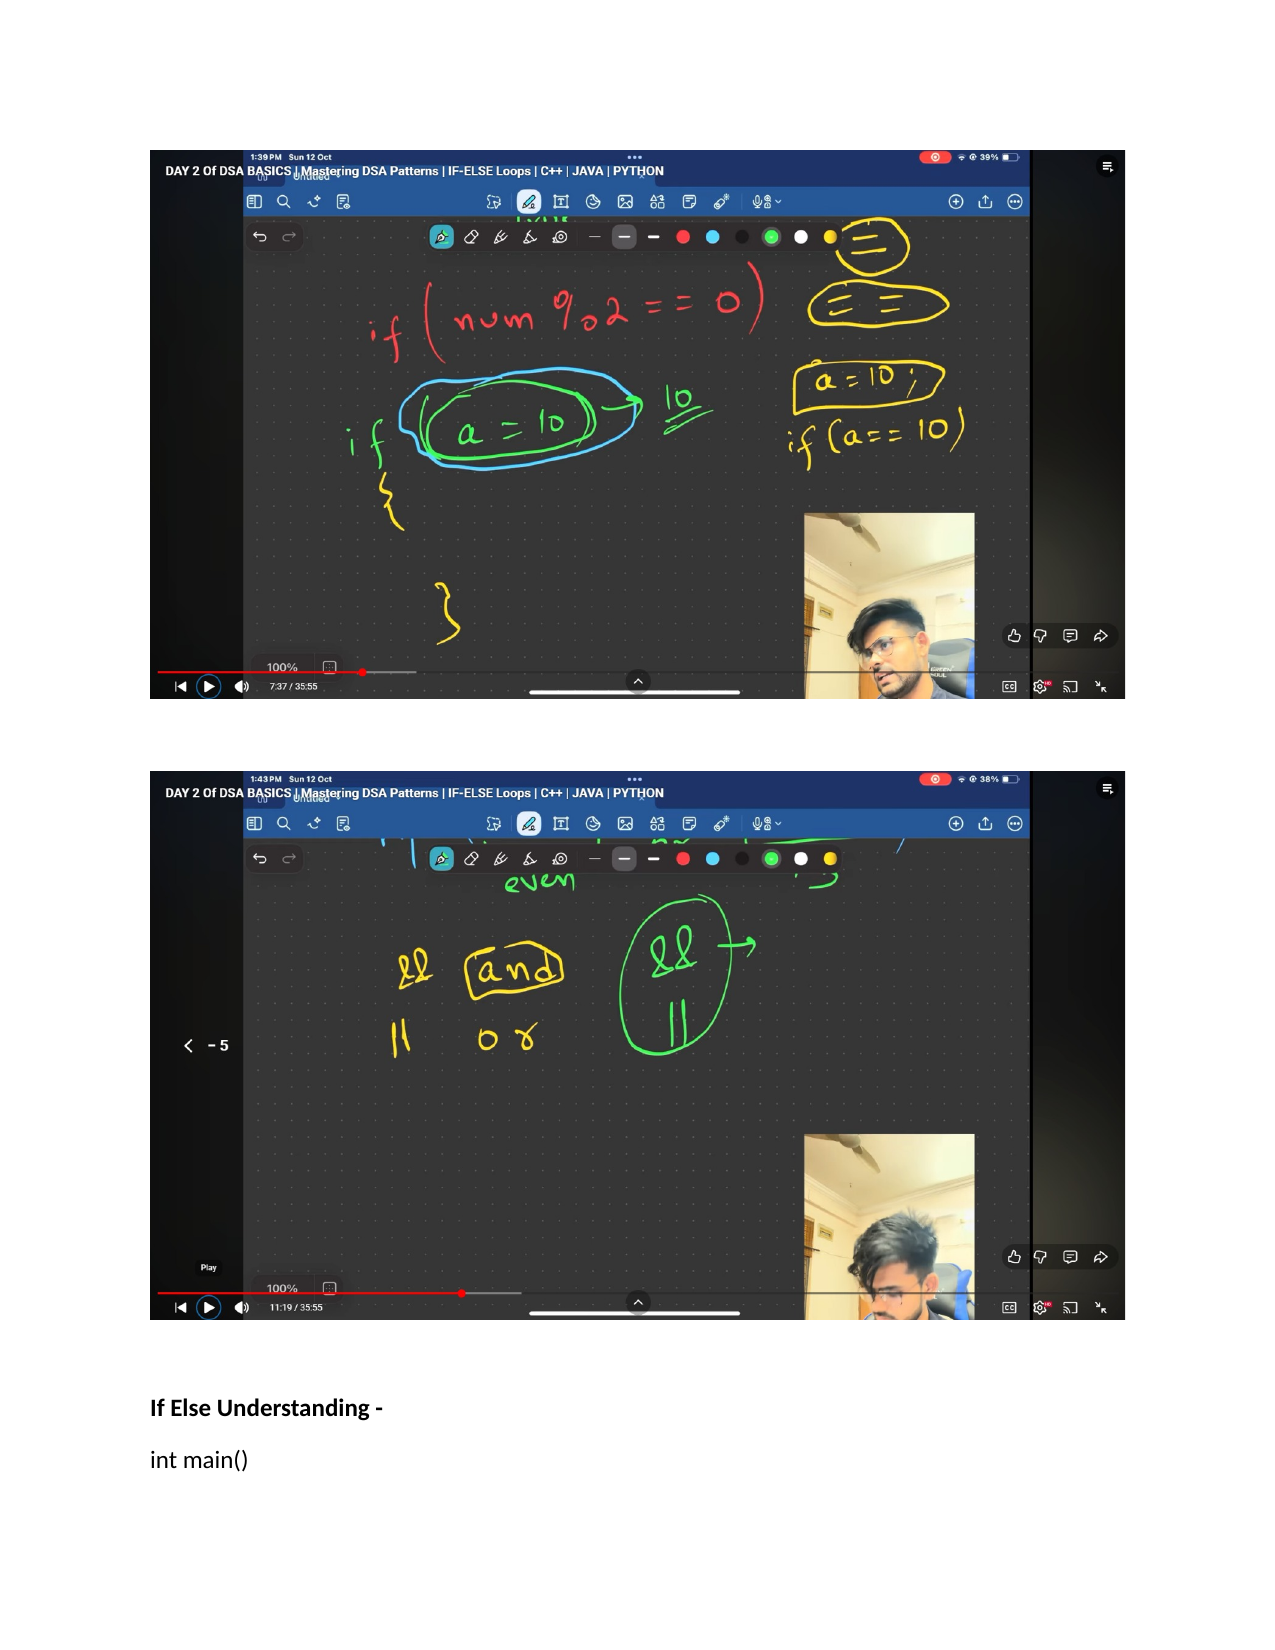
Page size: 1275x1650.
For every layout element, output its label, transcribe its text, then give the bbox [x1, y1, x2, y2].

text int main() [150, 1444, 1125, 1475]
picture [150, 150, 1125, 699]
text If Else Understanding - [150, 1392, 1125, 1423]
picture [150, 771, 1125, 1320]
